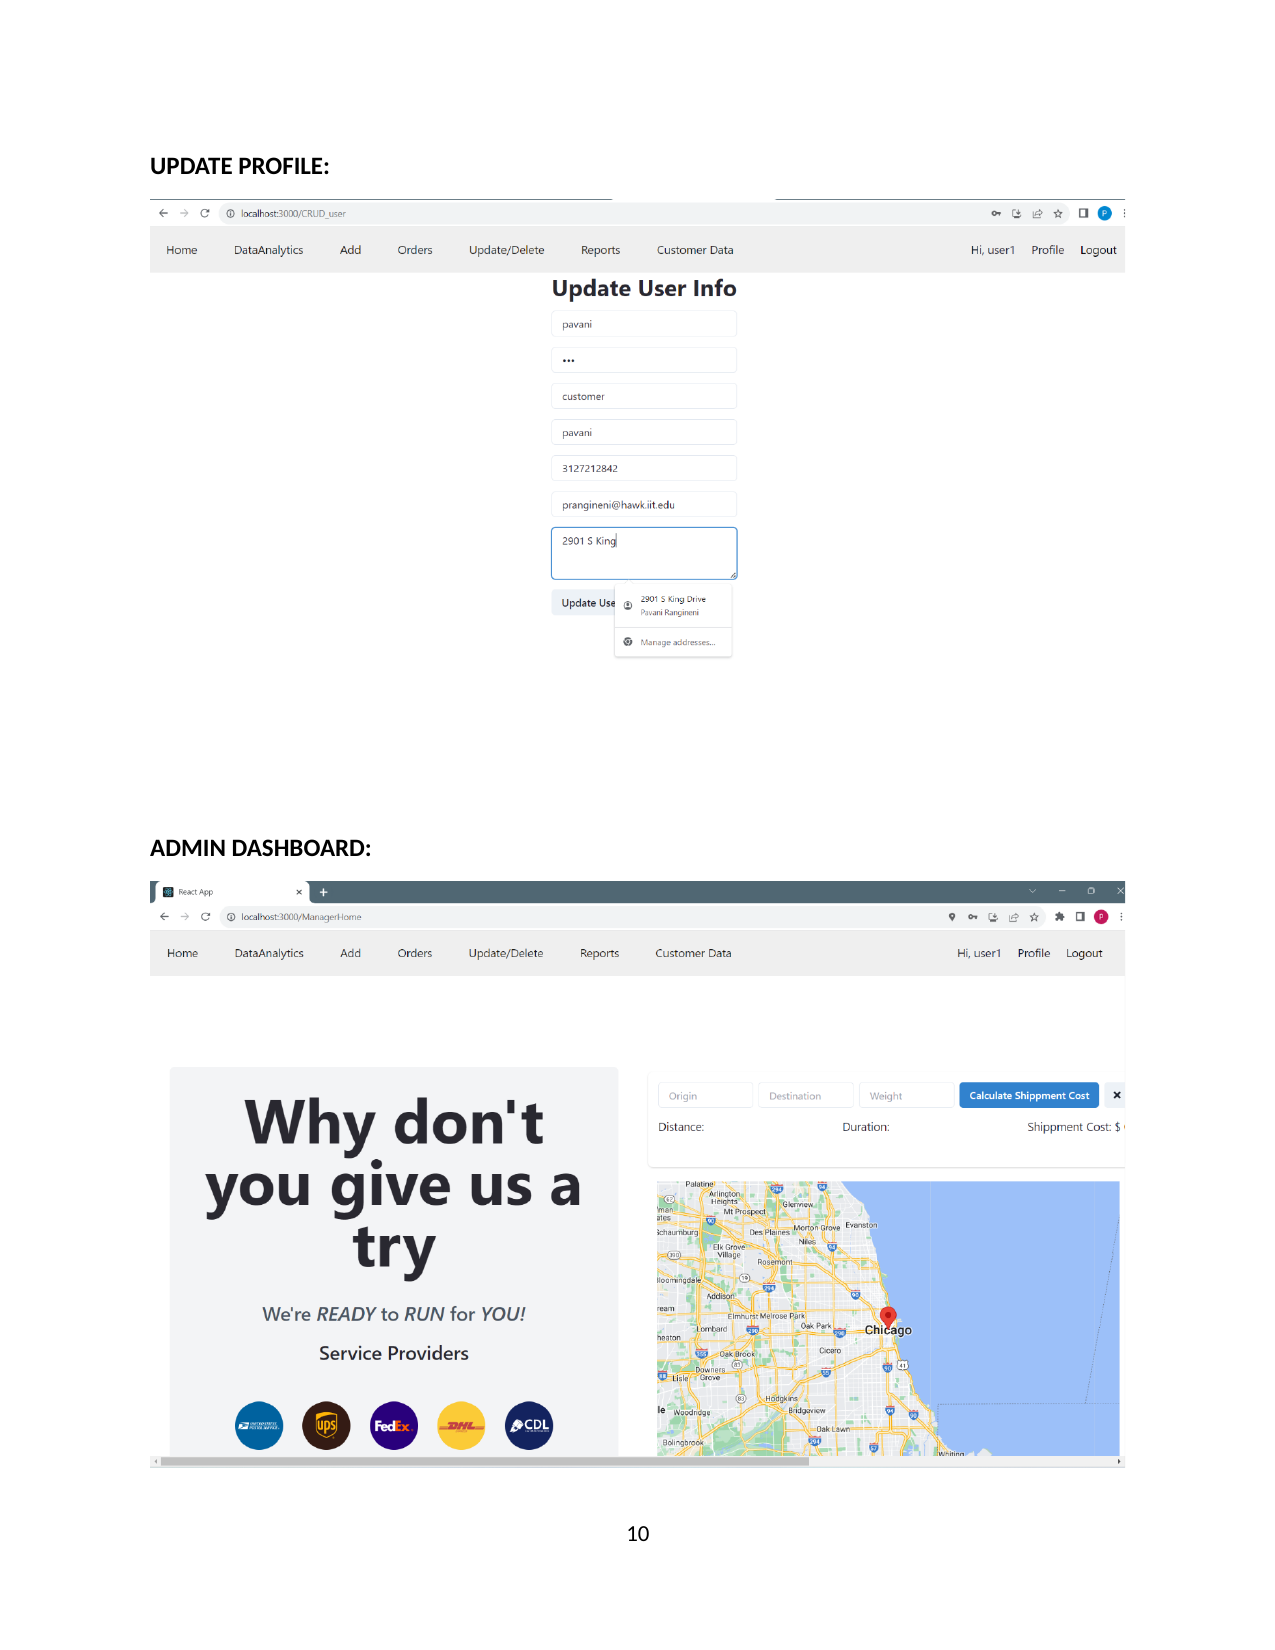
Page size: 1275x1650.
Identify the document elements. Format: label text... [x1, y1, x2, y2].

text UPDATE PROFILE: [150, 150, 1125, 181]
picture [150, 199, 1125, 764]
picture [150, 881, 1125, 1468]
text ADMIN DASHBOARD: [150, 832, 1125, 862]
